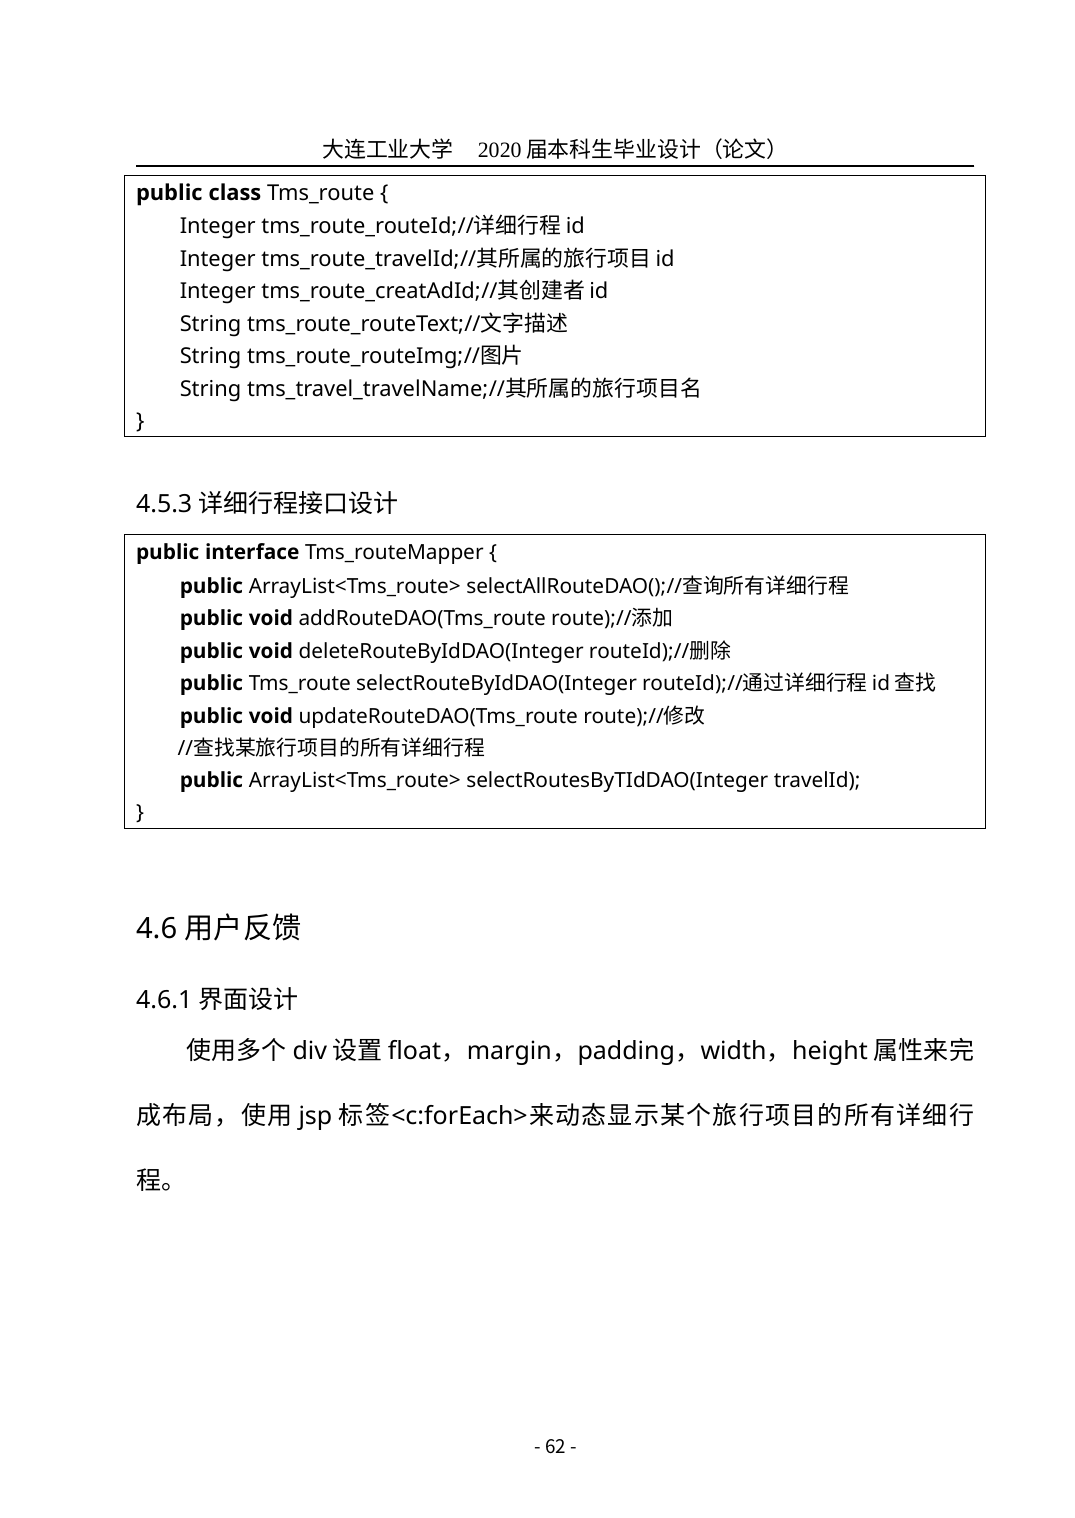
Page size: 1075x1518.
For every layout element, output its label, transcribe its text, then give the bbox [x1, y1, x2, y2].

text 使用多个div设置float，margin，padding，width，height属性来完成布局，使用jsp标签<c:forEach>来动态显示某个旅行项目的所有详细行程。 [136, 1016, 974, 1211]
text 4.6.1 界面设计 [136, 980, 974, 1016]
table_header public interface Tms_routeMapper { public ArrayList<Tms_route> selectAllRouteDAO();//查询所有详细行程 public void addRouteDAO(Tms_route route);//添加 public void deleteRouteByIdDAO(Integer routeId);//删除 public Tms_route selectRouteByIdDAO(Integer routeId);//通过详细行程id查找 public void updateRouteDAO(Tms_route route);//修改 //查找某旅行项目的所有详细行程 public ArrayList<Tms_route> selectRoutesByTIdDAO(Integer travelId); } [125, 535, 985, 828]
text 4.5.3 详细行程接口设计 [136, 469, 974, 534]
table_header public class Tms_route { Integer tms_route_routeId;//详细行程id Integer tms_route_travelId;//其所属的旅行项目id Integer tms_route_creatAdId;//其创建者id String tms_route_routeText;//文字描述 String tms_route_routeImg;//图片 String tms_travel_travelName;//其所属的旅行项目名 } [125, 176, 985, 436]
subtitle 4.6 用户反馈 [136, 894, 974, 959]
